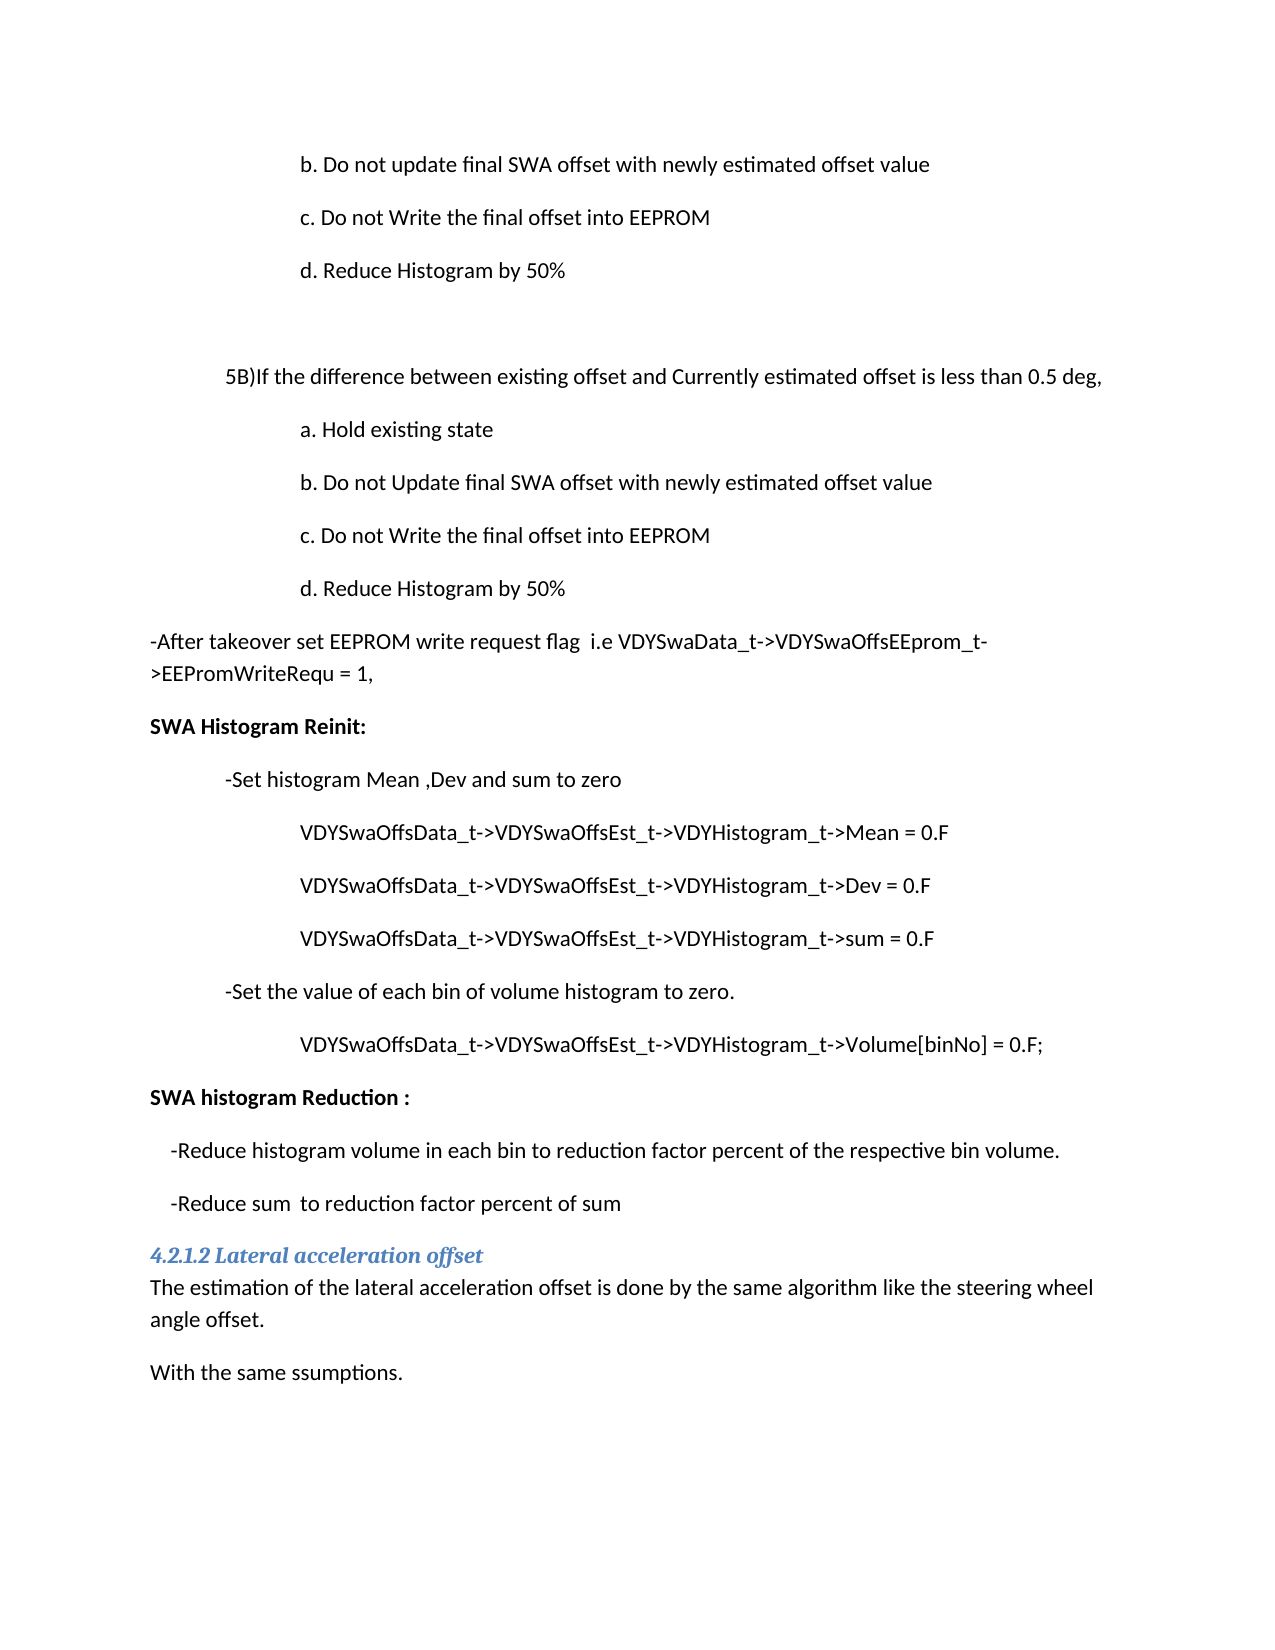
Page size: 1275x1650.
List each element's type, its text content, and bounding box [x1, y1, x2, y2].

text VDYSwaOffsData_t->VDYSwaOffsEst_t->VDYHistogram_t->sum = 0.F [150, 924, 1125, 952]
text c. Do not Write the final offset into EEPROM [150, 521, 1125, 549]
text -Set histogram Mean ,Dev and sum to zero [150, 765, 1125, 793]
text a. Hold existing state [150, 415, 1125, 443]
text The estimation of the lateral acceleration offset is done by the same algorithm like the steering wheel angle offset. [150, 1273, 1125, 1333]
text -Reduce sum to reduction factor percent of sum [150, 1189, 1125, 1218]
subtitle 4.2.1.2 Lateral acceleration offset [150, 1243, 1125, 1269]
text VDYSwaOffsData_t->VDYSwaOffsEst_t->VDYHistogram_t->Dev = 0.F [150, 871, 1125, 899]
text -Set the value of each bin of volume histogram to zero. [150, 977, 1125, 1006]
text SWA histogram Reduction : [150, 1083, 1125, 1112]
text -Reduce histogram volume in each bin to reduction factor percent of the respective bin volume. [150, 1137, 1125, 1164]
text b. Do not Update final SWA offset with newly estimated offset value [150, 468, 1125, 496]
text VDYSwaOffsData_t->VDYSwaOffsEst_t->VDYHistogram_t->Volume[binNo] = 0.F; [150, 1031, 1125, 1058]
text -After takeover set EEPROM write request flag i.e VDYSwaData_t->VDYSwaOffsEEprom_t->EEPromWriteRequ = 1, [150, 627, 1125, 687]
text d. Reduce Histogram by 50% [150, 256, 1125, 284]
text d. Reduce Histogram by 50% [150, 574, 1125, 602]
text VDYSwaOffsData_t->VDYSwaOffsEst_t->VDYHistogram_t->Mean = 0.F [150, 818, 1125, 846]
text With the same ssumptions. [150, 1358, 1125, 1386]
text b. Do not update final SWA offset with newly estimated offset value [150, 150, 1125, 178]
text c. Do not Write the final offset into EEPROM [150, 203, 1125, 231]
text 5B)If the difference between existing offset and Currently estimated offset is less than 0.5 deg, [150, 362, 1125, 390]
text SWA Histogram Reinit: [150, 712, 1125, 740]
